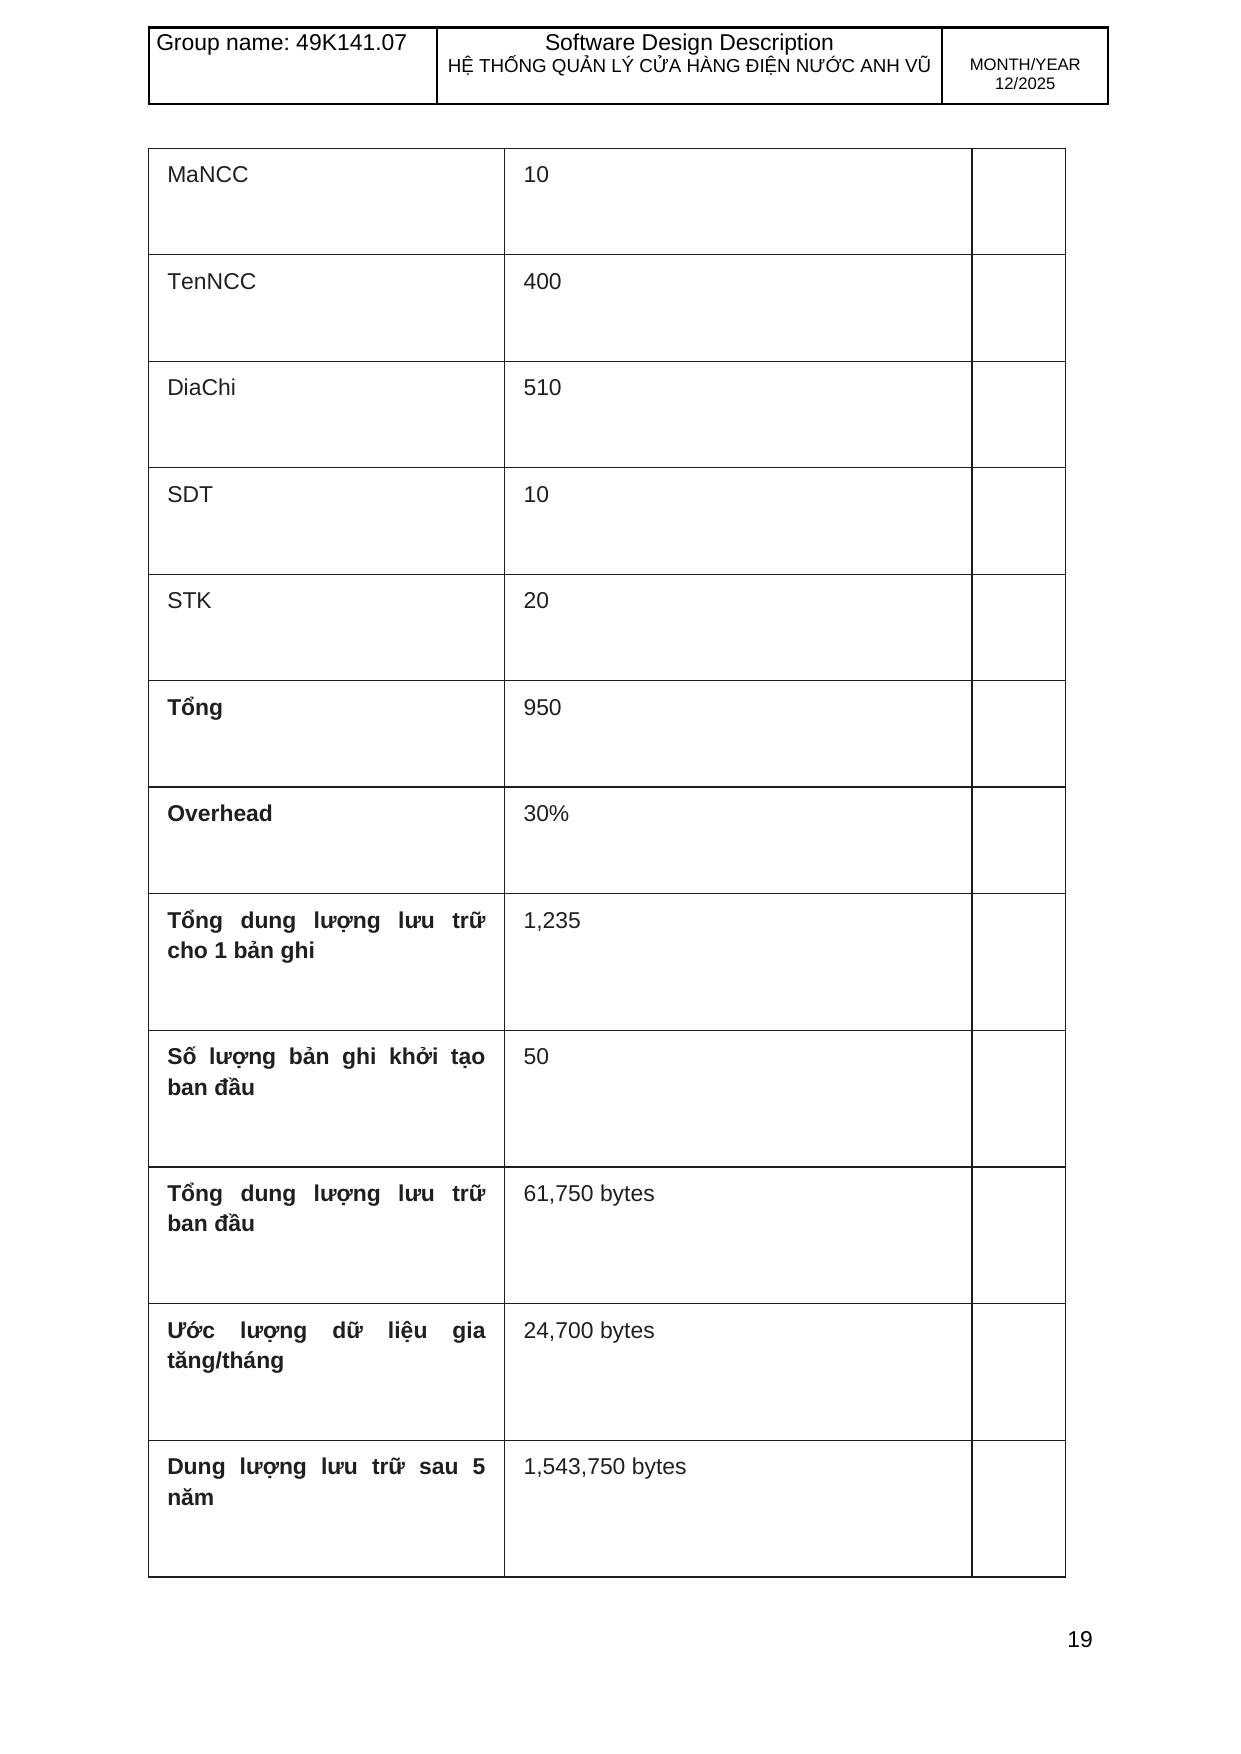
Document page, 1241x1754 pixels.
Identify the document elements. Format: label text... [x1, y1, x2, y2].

table_cell [973, 1031, 1065, 1166]
table_cell Ước lượng dữ liệu gia tăng/tháng [149, 1304, 504, 1439]
table_cell [973, 255, 1065, 361]
table_cell [973, 149, 1065, 254]
table_cell 30% [505, 788, 971, 893]
table_cell 50 [505, 1031, 971, 1166]
table_cell [973, 1304, 1065, 1439]
table_cell Tổng dung lượng lưu trữ cho 1 bản ghi [149, 894, 504, 1029]
table_cell 1,543,750 bytes [505, 1441, 971, 1576]
table_cell STK [149, 575, 504, 680]
table_cell [973, 681, 1065, 786]
table_cell 10 [505, 149, 971, 254]
table_cell 510 [505, 362, 971, 467]
table_cell Tổng dung lượng lưu trữ ban đầu [149, 1168, 504, 1303]
table_cell [973, 1168, 1065, 1303]
table_cell [973, 894, 1065, 1029]
table_cell SDT [149, 468, 504, 573]
table_cell [973, 1441, 1065, 1576]
table_cell Số lượng bản ghi khởi tạo ban đầu [149, 1031, 504, 1166]
table_cell [973, 788, 1065, 893]
table_cell [973, 468, 1065, 573]
table_cell 24,700 bytes [505, 1304, 971, 1439]
table_cell 950 [505, 681, 971, 786]
table_cell 1,235 [505, 894, 971, 1029]
table_cell Dung lượng lưu trữ sau 5 năm [149, 1441, 504, 1576]
table_cell TenNCC [149, 255, 504, 361]
table_cell MaNCC [149, 149, 504, 254]
table_cell Overhead [149, 788, 504, 893]
table_cell DiaChi [149, 362, 504, 467]
table_cell 61,750 bytes [505, 1168, 971, 1303]
table_cell [973, 575, 1065, 680]
table_cell Tổng [149, 681, 504, 786]
table_cell 400 [505, 255, 971, 361]
table_cell 20 [505, 575, 971, 680]
table_cell 10 [505, 468, 971, 573]
table_cell [973, 362, 1065, 467]
